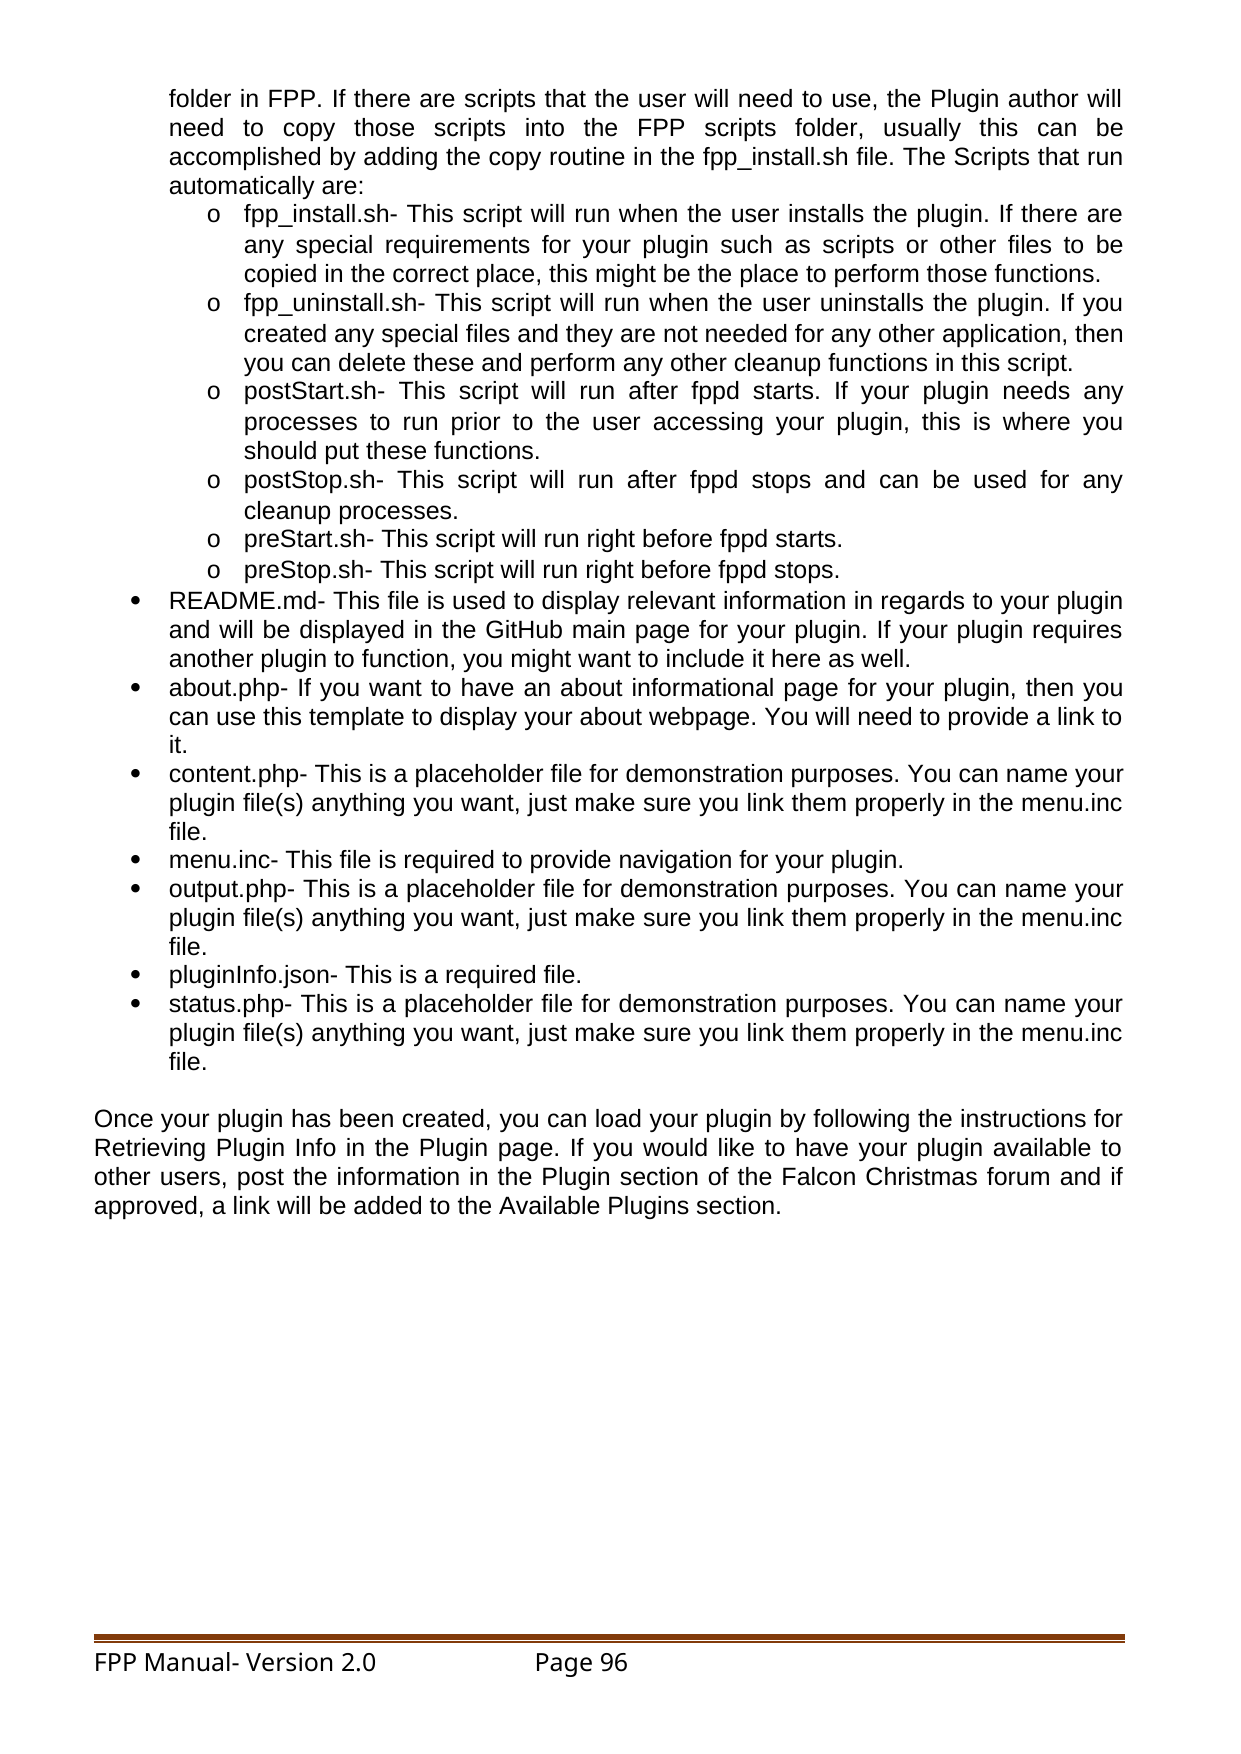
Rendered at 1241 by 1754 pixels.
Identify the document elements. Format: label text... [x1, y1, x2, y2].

list postStart.sh- This script will run after fppd starts. If your plugin needs any processes to run prior to the user accessing your plugin, this is where you should put these functions. [206, 376, 1125, 465]
text Once your plugin has been created, you can load your plugin by following the instructions for Retrieving Plugin Info in the Plugin page. If you would like to have your plugin available to other users, post the information in the Plugin section of the Falcon Christmas forum and if approved, a link will be added to the Available Plugins section. [94, 1104, 1125, 1219]
list status.php- This is a placeholder file for demonstration purposes. You can name your plugin file(s) anything you want, just make sure you link them properly in the menu.inc file. [131, 989, 1125, 1076]
list preStop.sh- This script will run right before fppd stops. [206, 555, 1125, 586]
list about.php- If you want to have an about informational page for your plugin, then you can use this template to display your about webpage. You will need to provide a link to it. [131, 673, 1125, 759]
list preStart.sh- This script will run right before fppd starts. [206, 524, 1125, 555]
list fpp_uninstall.sh- This script will run when the user uninstalls the plugin. If you created any special files and they are not needed for any other application, then you can delete these and perform any other cleanup functions in this script. [206, 288, 1125, 376]
list README.md- This file is used to display relevant information in regards to your plugin and will be displayed in the GitHub main page for your plugin. If your plugin requires another plugin to function, you might want to include it here as well. [131, 586, 1125, 673]
list postStop.sh- This script will run after fppd stops and can be used for any cleanup processes. [206, 465, 1125, 524]
list fpp_install.sh- This script will run when the user installs the plugin. If there are any special requirements for your plugin such as scripts or other files to be copied in the correct place, this might be the place to perform those functions. [206, 199, 1125, 288]
list output.php- This is a placeholder file for demonstration purposes. You can name your plugin file(s) anything you want, just make sure you link them properly in the menu.inc file. [131, 874, 1125, 961]
list menu.inc- This file is required to provide navigation for your plugin. [131, 845, 1125, 874]
list pluginInfo.json- This is a required file. [131, 961, 1125, 989]
list content.php- This is a placeholder file for demonstration purposes. You can name your plugin file(s) anything you want, just make sure you link them properly in the menu.inc file. [131, 759, 1125, 845]
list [131, 84, 1125, 199]
